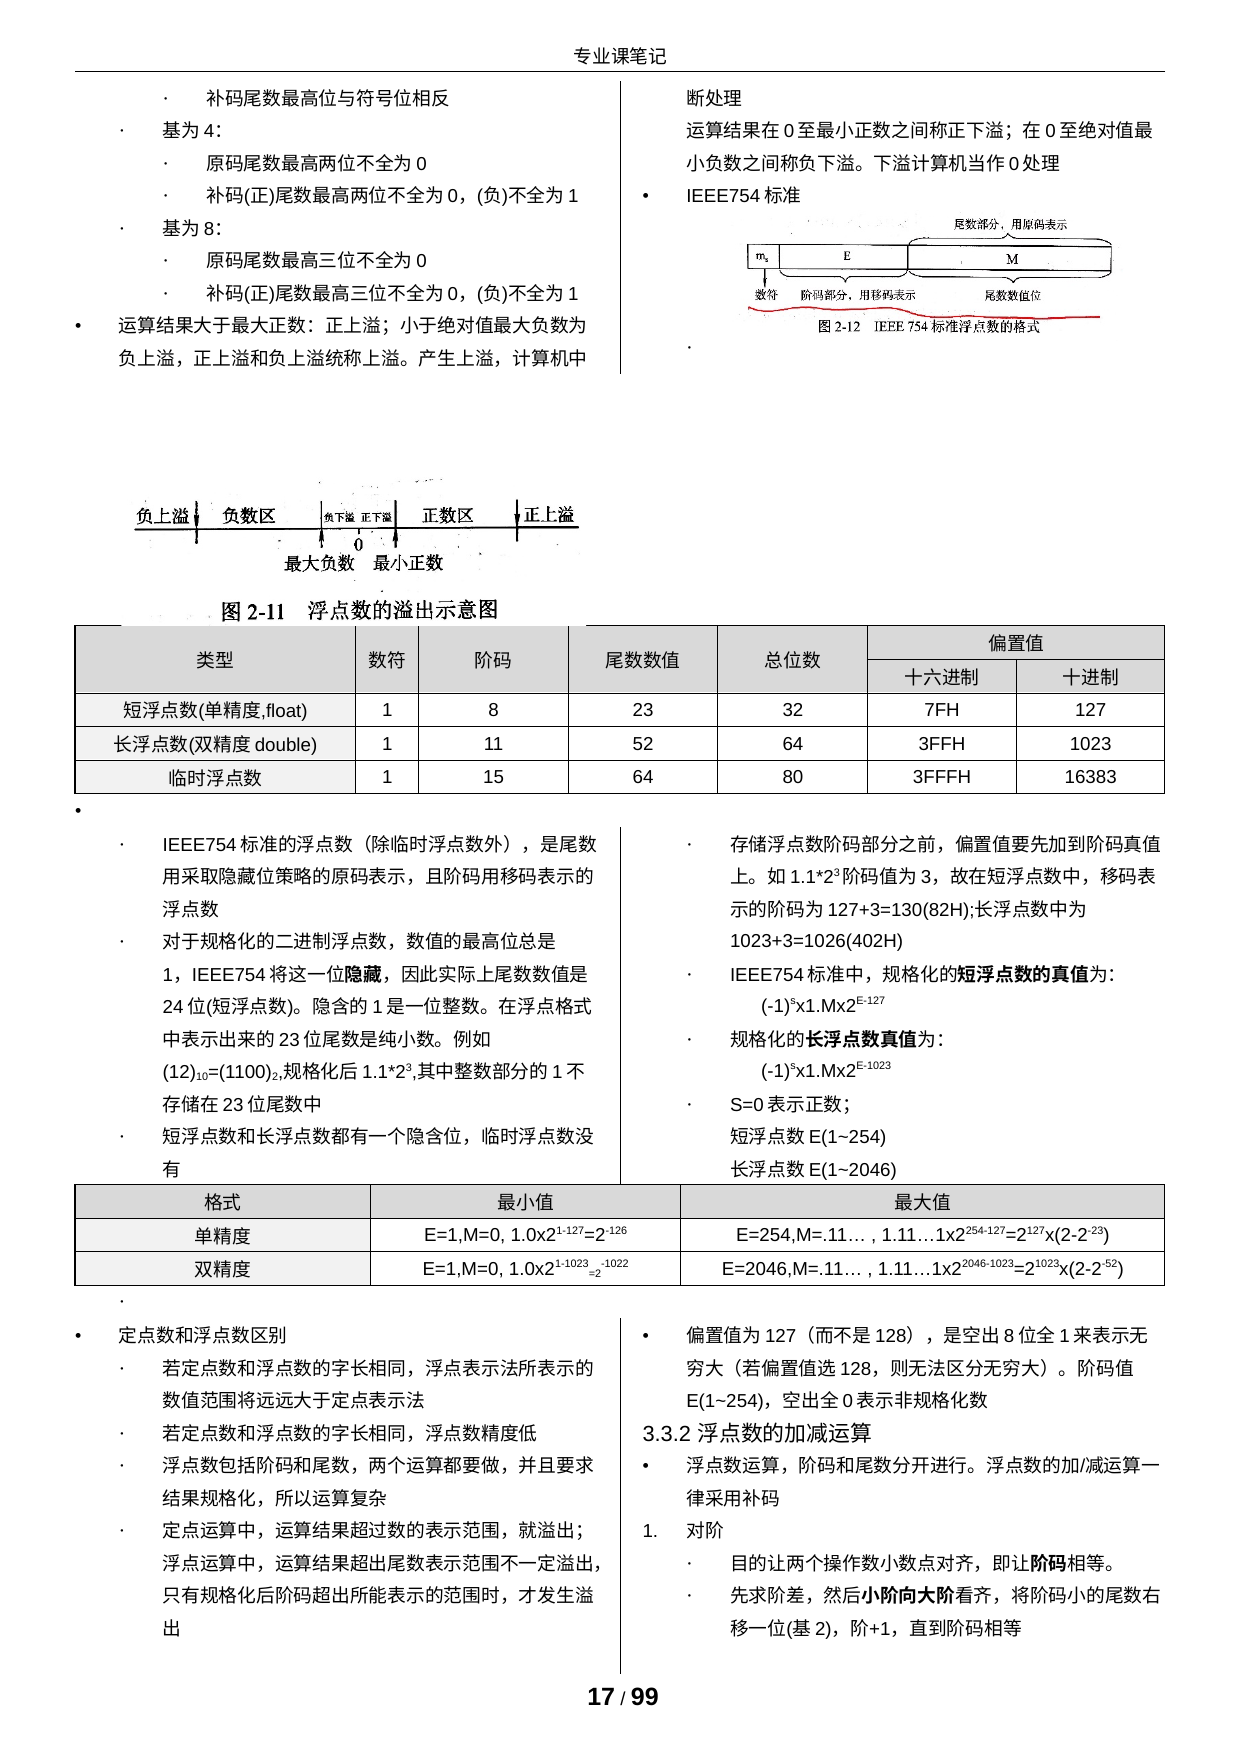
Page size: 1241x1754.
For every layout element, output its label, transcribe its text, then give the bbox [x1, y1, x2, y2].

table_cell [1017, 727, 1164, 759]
list 对于规格化的二进制浮点数，数值的最高位总是1，IEEE754将这一位隐藏，因此实际上尾数数值是24位(短浮点数)。隐含的1是一位整数。在浮点格式中表示出来的23位尾数是纯小数。例如(12)10=(1100)2,规格化后1.1*23,其中整数部分的1不存储在23位尾数中 [119, 924, 598, 1119]
list 目的让两个操作数小数点对齐，即让阶码相等。 [686, 1546, 1165, 1578]
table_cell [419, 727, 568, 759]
list 原码尾数最高两位不全为0 [162, 146, 598, 178]
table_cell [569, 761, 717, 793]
text IEEE754标准 [642, 178, 1165, 211]
text 运算结果大于最大正数：正上溢；小于绝对值最大负数为负上溢，正上溢和负上溢统称上溢。产生上溢，计算机中断处理 运算结果在0至最小正数之间称正下溢；在0至绝对值最小负数之间称负下溢。下溢计算机当作0处理 [642, 81, 1165, 178]
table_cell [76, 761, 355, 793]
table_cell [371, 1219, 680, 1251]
list 若定点数和浮点数的字长相同，浮点数精度低 [119, 1416, 598, 1448]
list 定点运算中，运算结果超过数的表示范围，就溢出；浮点运算中，运算结果超出尾数表示范围不一定溢出，只有规格化后阶码超出所能表示的范围时，才发生溢出 [119, 1513, 598, 1643]
subtitle 浮点数的加减运算 [642, 1416, 1165, 1448]
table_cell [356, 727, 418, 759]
list 补码(正)尾数最高三位不全为0，(负)不全为1 [162, 276, 598, 308]
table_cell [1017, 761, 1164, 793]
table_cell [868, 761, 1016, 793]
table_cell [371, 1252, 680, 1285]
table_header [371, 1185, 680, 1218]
list 短浮点数和长浮点数都有一个隐含位，临时浮点数没有 [119, 1119, 598, 1184]
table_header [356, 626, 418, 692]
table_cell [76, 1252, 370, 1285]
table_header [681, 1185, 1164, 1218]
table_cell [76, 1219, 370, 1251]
list 规格化的长浮点数真值为： (-1)sx1.Mx2E-1023 [686, 1022, 1165, 1087]
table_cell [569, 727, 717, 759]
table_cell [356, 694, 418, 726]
list IEEE754标准的浮点数（除临时浮点数外），是尾数用采取隐藏位策略的原码表示，且阶码用移码表示的浮点数 [119, 827, 598, 924]
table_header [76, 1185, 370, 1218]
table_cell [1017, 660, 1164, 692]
text 运算结果大于最大正数：正上溢；小于绝对值最大负数为负上溢，正上溢和负上溢统称上溢。产生上溢，计算机中断处理 运算结果在0至最小正数之间称正下溢；在0至绝对值最小负数之间称负下溢。下溢计算机当作0处理 [75, 308, 598, 373]
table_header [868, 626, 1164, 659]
list 若定点数和浮点数的字长相同，浮点表示法所表示的数值范围将远远大于定点表示法 [119, 1351, 598, 1416]
list 补码(正)尾数最高两位不全为0，(负)不全为1 [162, 178, 598, 211]
list 基为8： [119, 211, 598, 243]
picture [121, 477, 587, 626]
text 浮点数运算，阶码和尾数分开进行。浮点数的加/减运算一律采用补码 [642, 1448, 1165, 1513]
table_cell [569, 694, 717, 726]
list 补码尾数最高位与符号位相反 [162, 81, 598, 113]
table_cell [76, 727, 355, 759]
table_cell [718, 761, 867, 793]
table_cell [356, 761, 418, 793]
list 基为4： [119, 113, 598, 146]
list 浮点数包括阶码和尾数，两个运算都要做，并且要求结果规格化，所以运算复杂 [119, 1448, 598, 1513]
list 先求阶差，然后小阶向大阶看齐，将阶码小的尾数右移一位(基2)，阶+1，直到阶码相等 [686, 1578, 1165, 1643]
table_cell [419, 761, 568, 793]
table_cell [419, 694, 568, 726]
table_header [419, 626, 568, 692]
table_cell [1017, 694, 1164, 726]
list 存储浮点数阶码部分之前，偏置值要先加到阶码真值上。如1.1*23阶码值为3，故在短浮点数中，移码表示的阶码为127+3=130(82H);长浮点数中为1023+3=1026(402H) [686, 827, 1165, 957]
text 定点数和浮点数区别 [75, 1318, 598, 1351]
list 原码尾数最高三位不全为0 [162, 243, 598, 276]
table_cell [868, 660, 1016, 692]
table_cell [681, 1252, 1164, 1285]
list 对阶 [642, 1513, 1165, 1546]
text 偏置值为127（而不是128），是空出8位全1来表示无穷大（若偏置值选128，则无法区分无穷大）。阶码值E(1~254)，空出全0表示非规格化数 [642, 1318, 1165, 1416]
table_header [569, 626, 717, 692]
list IEEE754标准中，规格化的短浮点数的真值为： (-1)sx1.Mx2E-127 [686, 957, 1165, 1022]
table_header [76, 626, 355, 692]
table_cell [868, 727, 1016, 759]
picture [729, 210, 1124, 341]
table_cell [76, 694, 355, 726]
list S=0表示正数； 短浮点数E(1~254) 长浮点数E(1~2046) [686, 1087, 1165, 1184]
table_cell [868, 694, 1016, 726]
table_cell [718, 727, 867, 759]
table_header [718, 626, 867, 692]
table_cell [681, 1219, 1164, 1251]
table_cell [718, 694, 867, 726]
